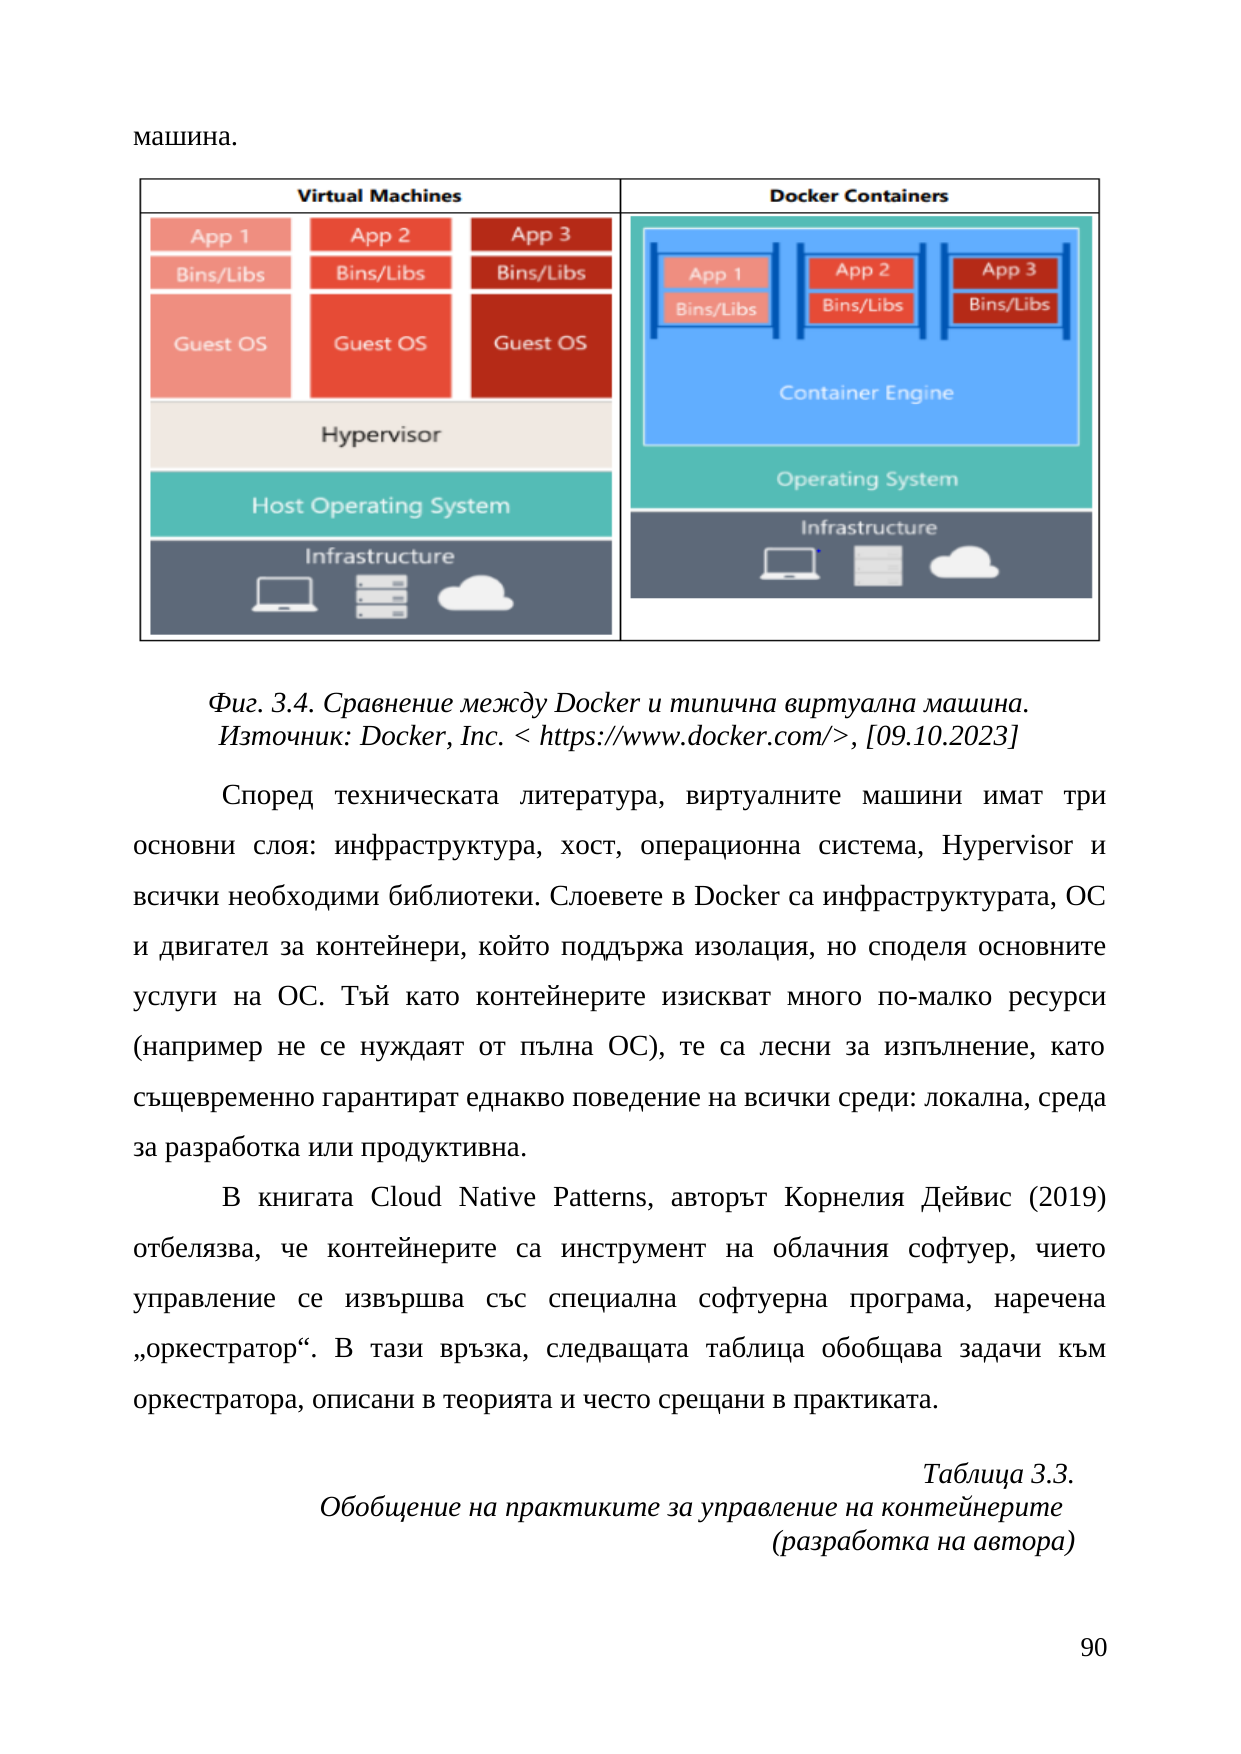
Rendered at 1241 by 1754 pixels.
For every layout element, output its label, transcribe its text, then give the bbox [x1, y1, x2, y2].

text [133, 118, 1107, 168]
title Таблица 3.3. Обобщение на практиките за управление на контейнерите (разработка на автора) [192, 1456, 1078, 1557]
text В книгата Cloud Native Patterns, авторът Корнелия Дейвис (2019) отбелязва, че контейнерите са инструмент на облачния софтуер, чието управление се извършва със специална софтуерна програма, наречена „оркестратор“. В тази връзка, следващата таблица обобщава задачи към оркестратора, описани в теорията и често срещани в практиката. [133, 1179, 1107, 1414]
picture [132, 168, 1108, 644]
text Според техническата литература, виртуалните машини имат три основни слоя: инфраструктура, хост, операционна система, Hypervisor и всички необходими библиотеки. Слоевете в Docker са инфраструктурата, ОС и двигател за контейнери, който поддържа изолация, но споделя основните услуги на ОС. Тъй като контейнерите изискват много по-малко ресурси (например не се нуждаят от пълна ОС), те са лесни за изпълнение, като същевременно гарантират еднакво поведение на всички среди: локална, среда за разработка или продуктивна. [133, 777, 1107, 1163]
title Фиг. 3.4. Сравнение между Docker и типична виртуална машина. Източник: Docker, Inc. < https://www.docker.com/>, [09.10.2023] [192, 685, 1048, 752]
